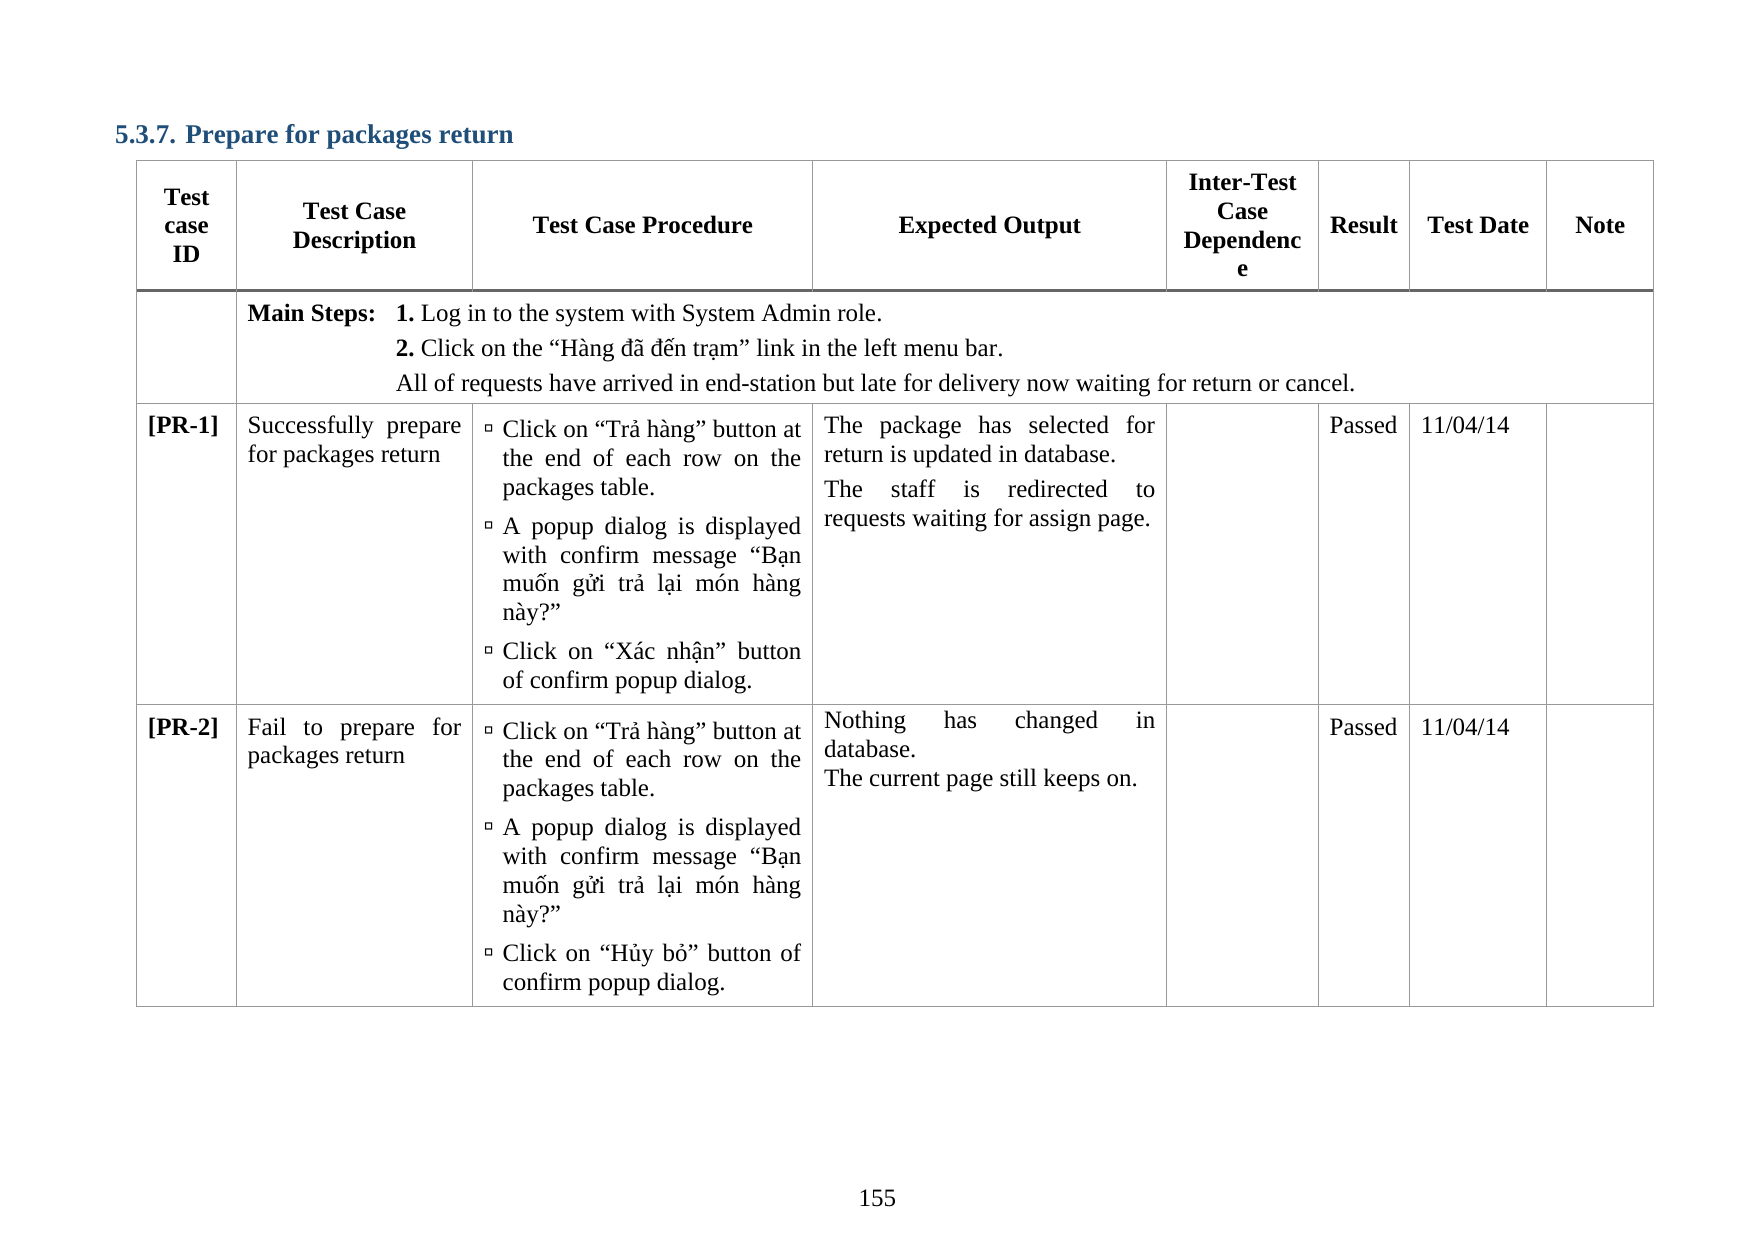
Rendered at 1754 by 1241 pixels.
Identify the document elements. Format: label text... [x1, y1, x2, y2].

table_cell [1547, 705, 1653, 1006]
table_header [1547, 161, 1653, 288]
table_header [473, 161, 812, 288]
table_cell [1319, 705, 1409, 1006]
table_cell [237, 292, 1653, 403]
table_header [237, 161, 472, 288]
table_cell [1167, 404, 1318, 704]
subtitle Prepare for packages return [176, 118, 1606, 149]
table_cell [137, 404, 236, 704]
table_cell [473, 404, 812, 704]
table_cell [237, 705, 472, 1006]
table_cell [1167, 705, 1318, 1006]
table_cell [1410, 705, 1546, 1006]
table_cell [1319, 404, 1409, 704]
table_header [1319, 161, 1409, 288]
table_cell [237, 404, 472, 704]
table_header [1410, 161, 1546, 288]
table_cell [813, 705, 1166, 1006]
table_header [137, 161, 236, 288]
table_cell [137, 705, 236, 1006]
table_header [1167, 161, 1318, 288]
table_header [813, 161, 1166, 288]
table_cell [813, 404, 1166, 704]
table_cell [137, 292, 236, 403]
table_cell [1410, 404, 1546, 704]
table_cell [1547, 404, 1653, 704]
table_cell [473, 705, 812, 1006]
